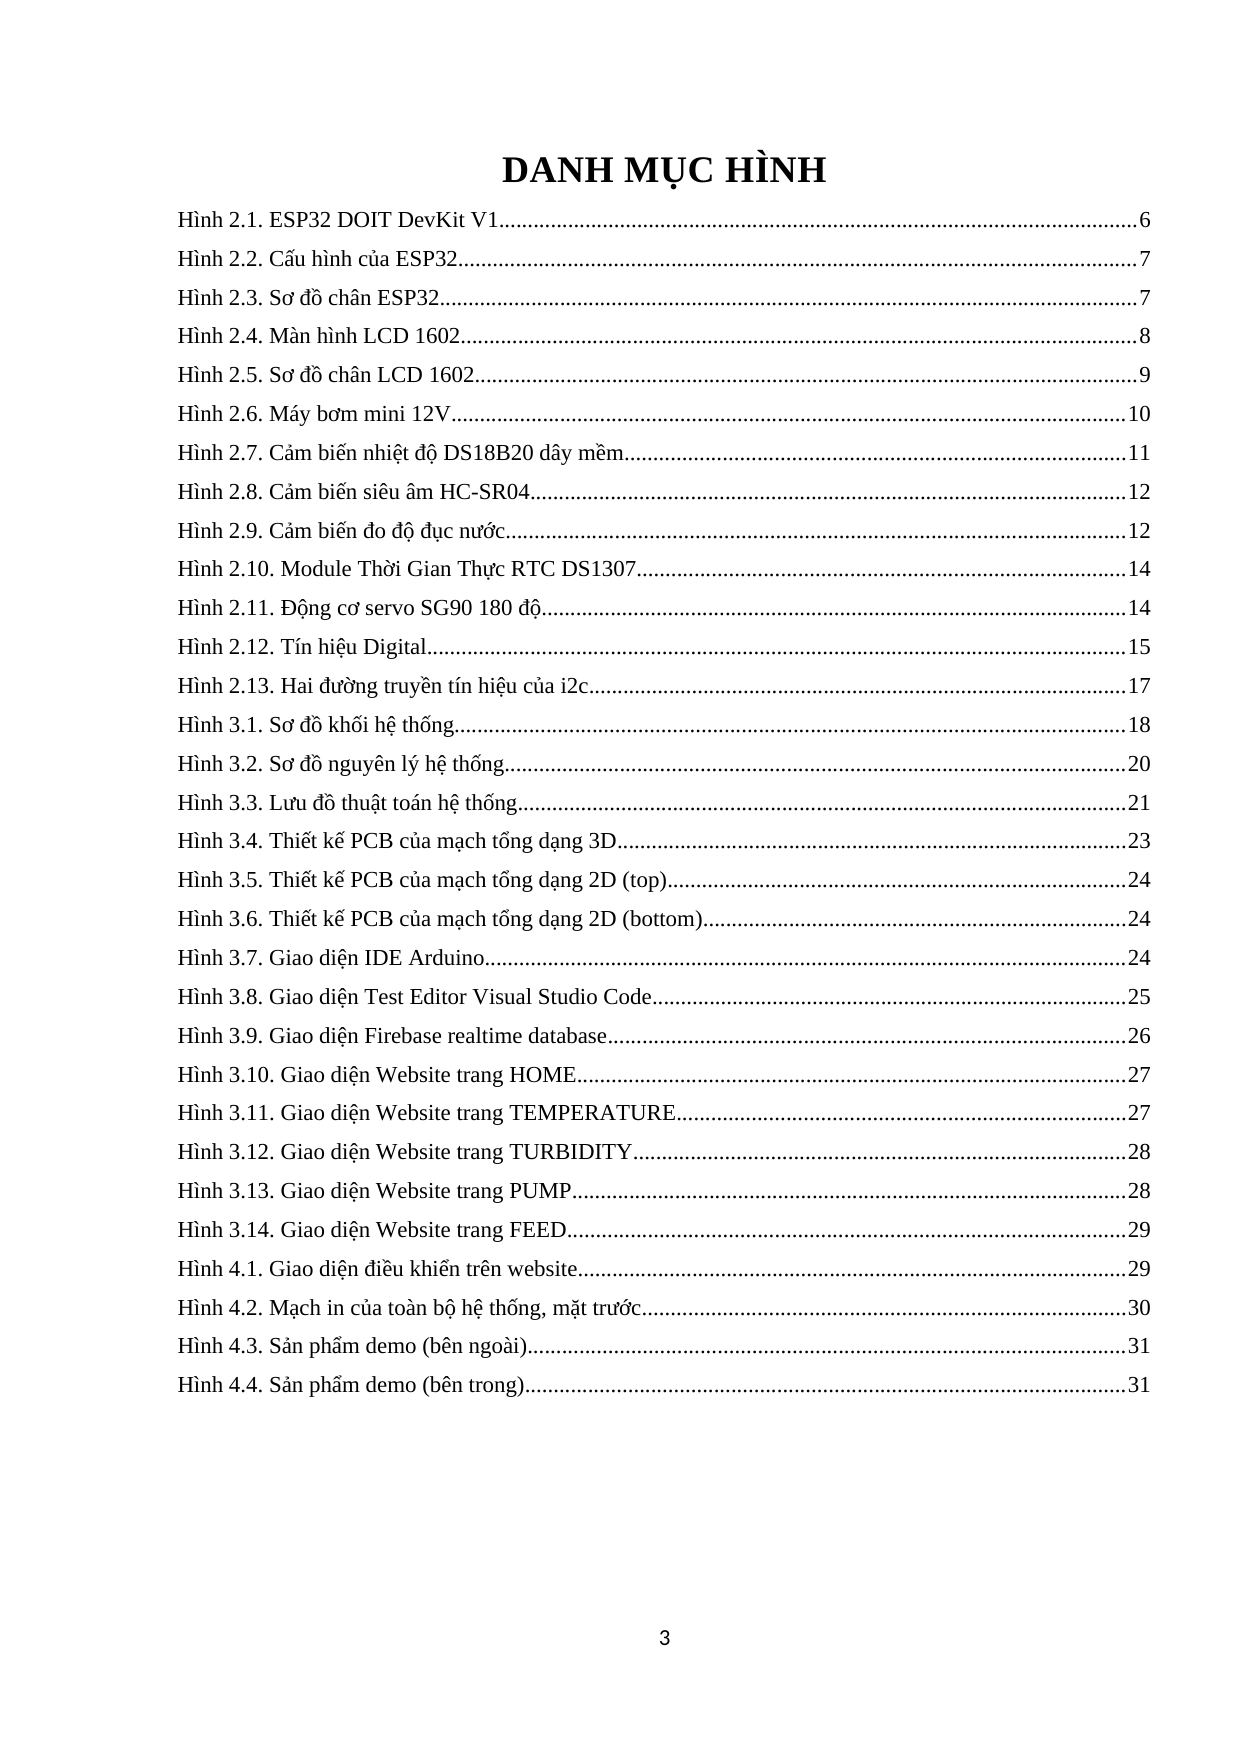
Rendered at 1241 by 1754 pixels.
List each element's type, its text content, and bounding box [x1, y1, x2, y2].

subtitle DANH MỤC HÌNH [177, 148, 1152, 191]
text Hình 3.4. Thiết kế PCB của mạch tổng dạng 3D 23 [177, 827, 1152, 854]
text Hình 2.1. ESP32 DOIT DevKit V1 6 [177, 206, 1152, 232]
text Hình 3.5. Thiết kế PCB của mạch tổng dạng 2D (top) 24 [177, 866, 1152, 893]
text Hình 3.1. Sơ đồ khối hệ thống 18 [177, 711, 1152, 737]
text Hình 4.3. Sản phẩm demo (bên ngoài) 31 [177, 1333, 1152, 1359]
text Hình 4.1. Giao diện điều khiển trên website 29 [177, 1255, 1152, 1281]
text Hình 2.11. Động cơ servo SG90 180 độ 14 [177, 594, 1152, 621]
text Hình 2.6. Máy bơm mini 12V 10 [177, 400, 1152, 426]
text Hình 3.9. Giao diện Firebase realtime database 26 [177, 1022, 1152, 1048]
text Hình 3.14. Giao diện Website trang FEED 29 [177, 1216, 1152, 1242]
text Hình 2.8. Cảm biến siêu âm HC-SR04 12 [177, 478, 1152, 504]
text Hình 3.13. Giao diện Website trang PUMP 28 [177, 1177, 1152, 1203]
text Hình 3.12. Giao diện Website trang TURBIDITY 28 [177, 1138, 1152, 1165]
text Hình 2.7. Cảm biến nhiệt độ DS18B20 dây mềm 11 [177, 439, 1152, 465]
text Hình 3.6. Thiết kế PCB của mạch tổng dạng 2D (bottom) 24 [177, 905, 1152, 932]
text Hình 3.3. Lưu đồ thuật toán hệ thống 21 [177, 789, 1152, 815]
text Hình 2.2. Cấu hình của ESP32 7 [177, 245, 1152, 271]
text Hình 2.12. Tín hiệu Digital 15 [177, 633, 1152, 659]
text Hình 3.11. Giao diện Website trang TEMPERATURE 27 [177, 1099, 1152, 1126]
text Hình 4.4. Sản phẩm demo (bên trong) 31 [177, 1371, 1152, 1398]
text Hình 2.4. Màn hình LCD 1602 8 [177, 322, 1152, 349]
text Hình 3.7. Giao diện IDE Arduino 24 [177, 944, 1152, 970]
text Hình 2.13. Hai đường truyền tín hiệu của i2c 17 [177, 672, 1152, 698]
text Hình 3.10. Giao diện Website trang HOME 27 [177, 1061, 1152, 1087]
text Hình 3.8. Giao diện Test Editor Visual Studio Code 25 [177, 983, 1152, 1009]
text Hình 2.9. Cảm biến đo độ đục nước 12 [177, 517, 1152, 543]
text Hình 2.3. Sơ đồ chân ESP32 7 [177, 283, 1152, 310]
text Hình 2.5. Sơ đồ chân LCD 1602 9 [177, 361, 1152, 388]
text Hình 4.2. Mạch in của toàn bộ hệ thống, mặt trước 30 [177, 1294, 1152, 1320]
text Hình 3.2. Sơ đồ nguyên lý hệ thống 20 [177, 750, 1152, 776]
text Hình 2.10. Module Thời Gian Thực RTC DS1307 14 [177, 556, 1152, 582]
